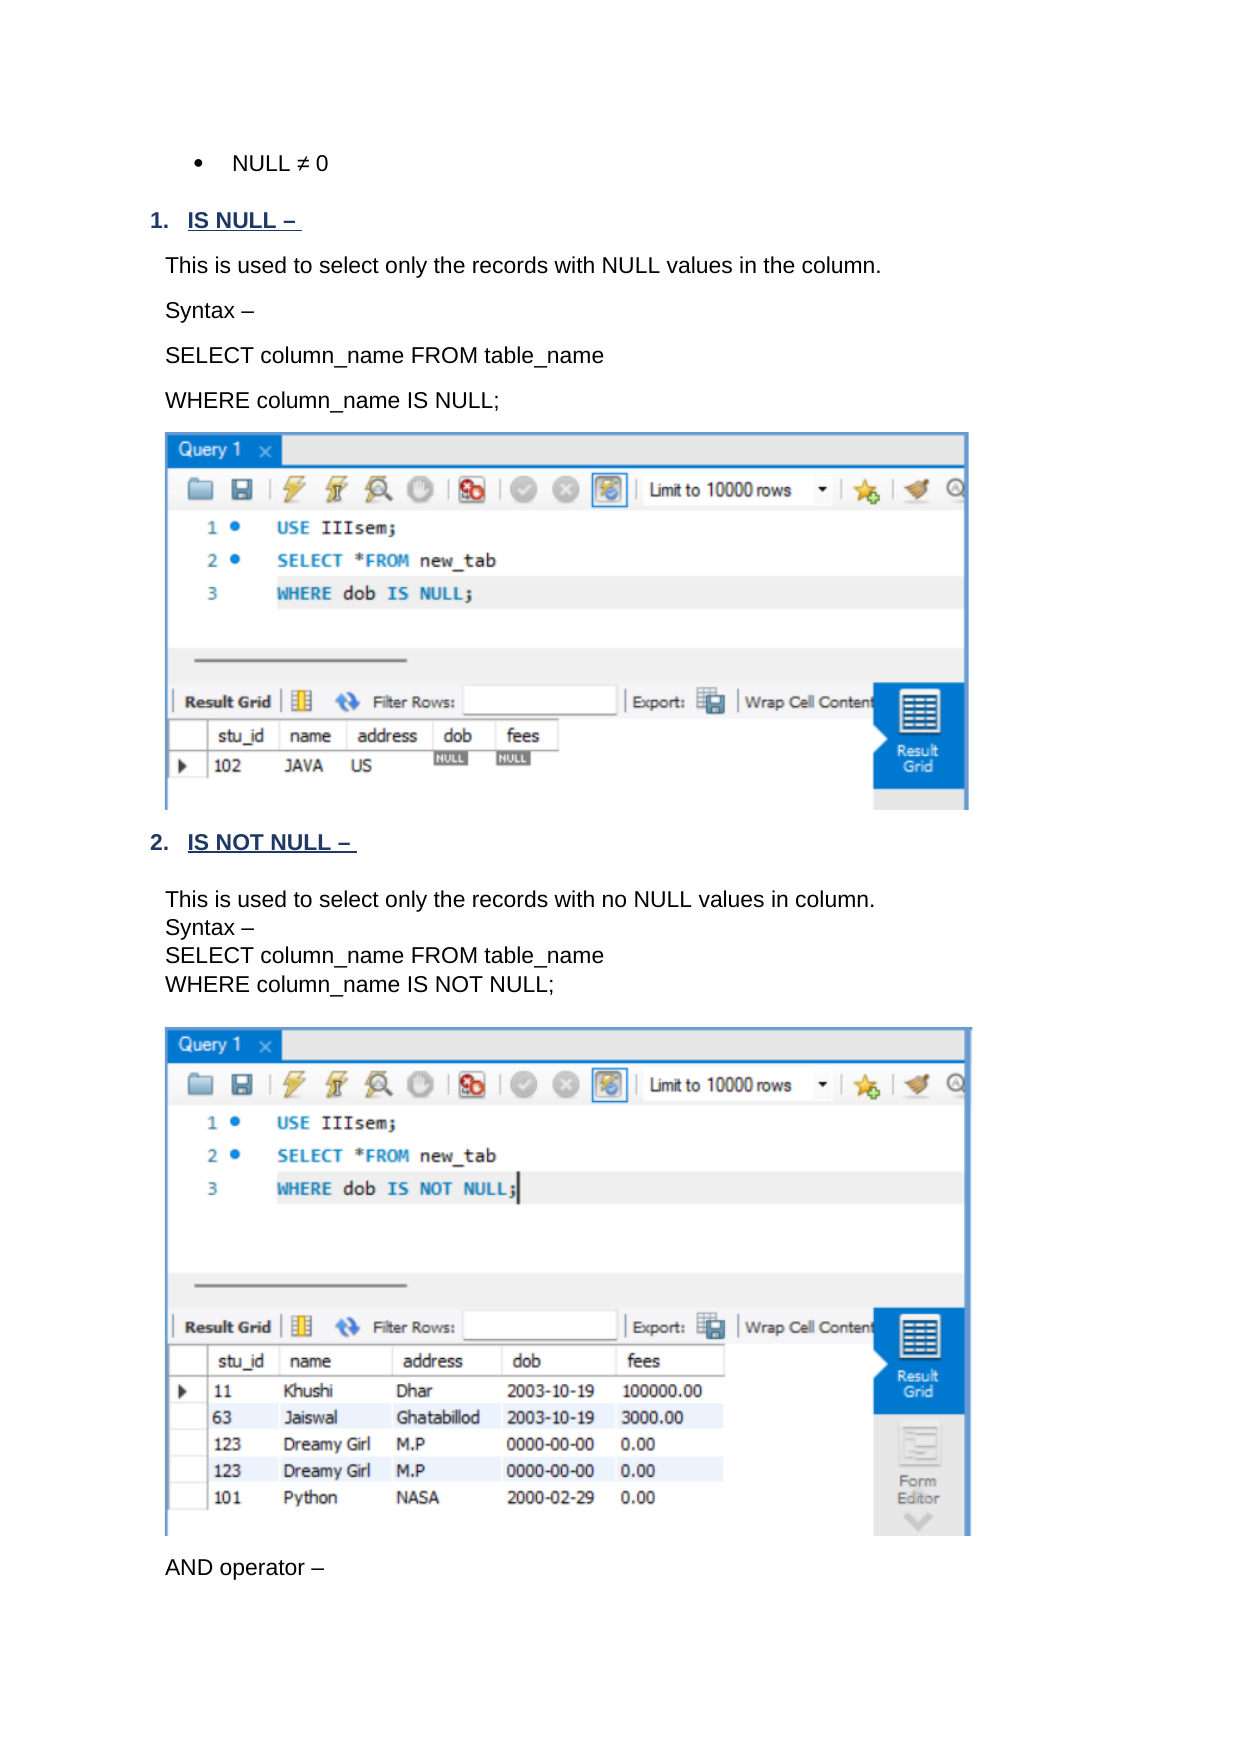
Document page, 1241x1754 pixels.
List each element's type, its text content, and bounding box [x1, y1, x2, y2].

text AND operator – [165, 1554, 1090, 1581]
list WHERE column_name IS NOT NULL; [165, 971, 1090, 997]
list This is used to select only the records with no NULL values in column. [165, 886, 1090, 912]
picture [164, 432, 969, 810]
picture [164, 1027, 973, 1536]
list IS NULL – [150, 207, 1090, 233]
list NULL ≠ 0 [194, 150, 1090, 176]
text WHERE column_name IS NULL; [165, 387, 1090, 414]
list SELECT column_name FROM table_name [165, 942, 1090, 969]
text Syntax – [165, 297, 1090, 323]
list IS NOT NULL – [150, 829, 1090, 855]
text This is used to select only the records with NULL values in the column. [165, 252, 1090, 278]
list Syntax – [165, 914, 1090, 940]
text SELECT column_name FROM table_name [165, 342, 1090, 368]
